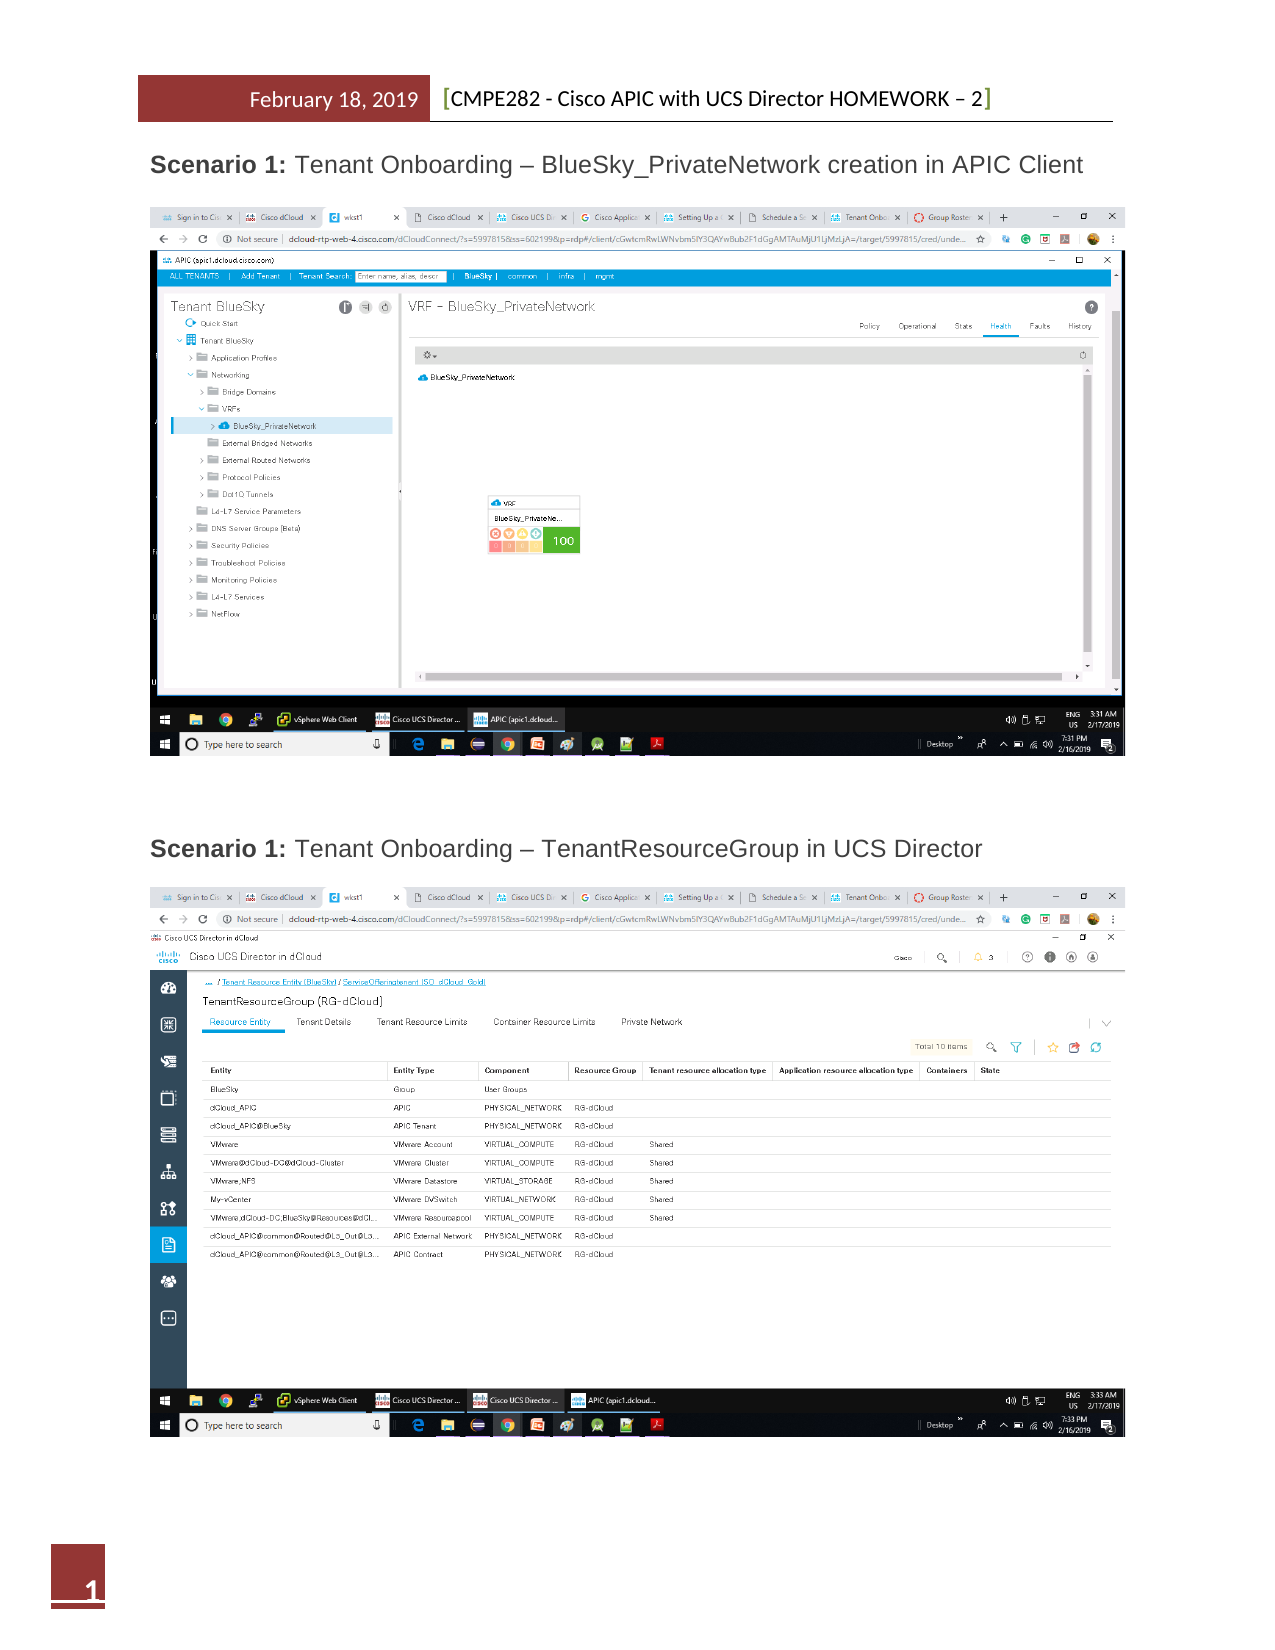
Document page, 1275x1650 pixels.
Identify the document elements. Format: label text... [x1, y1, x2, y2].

picture [150, 887, 1125, 1437]
picture [150, 207, 1125, 756]
text Scenario 1: Tenant Onboarding – BlueSky_PrivateNetwork creation in APIC Client [150, 150, 1125, 179]
text Scenario 1: Tenant Onboarding – TenantResourceGroup in UCS Director [150, 834, 1125, 863]
